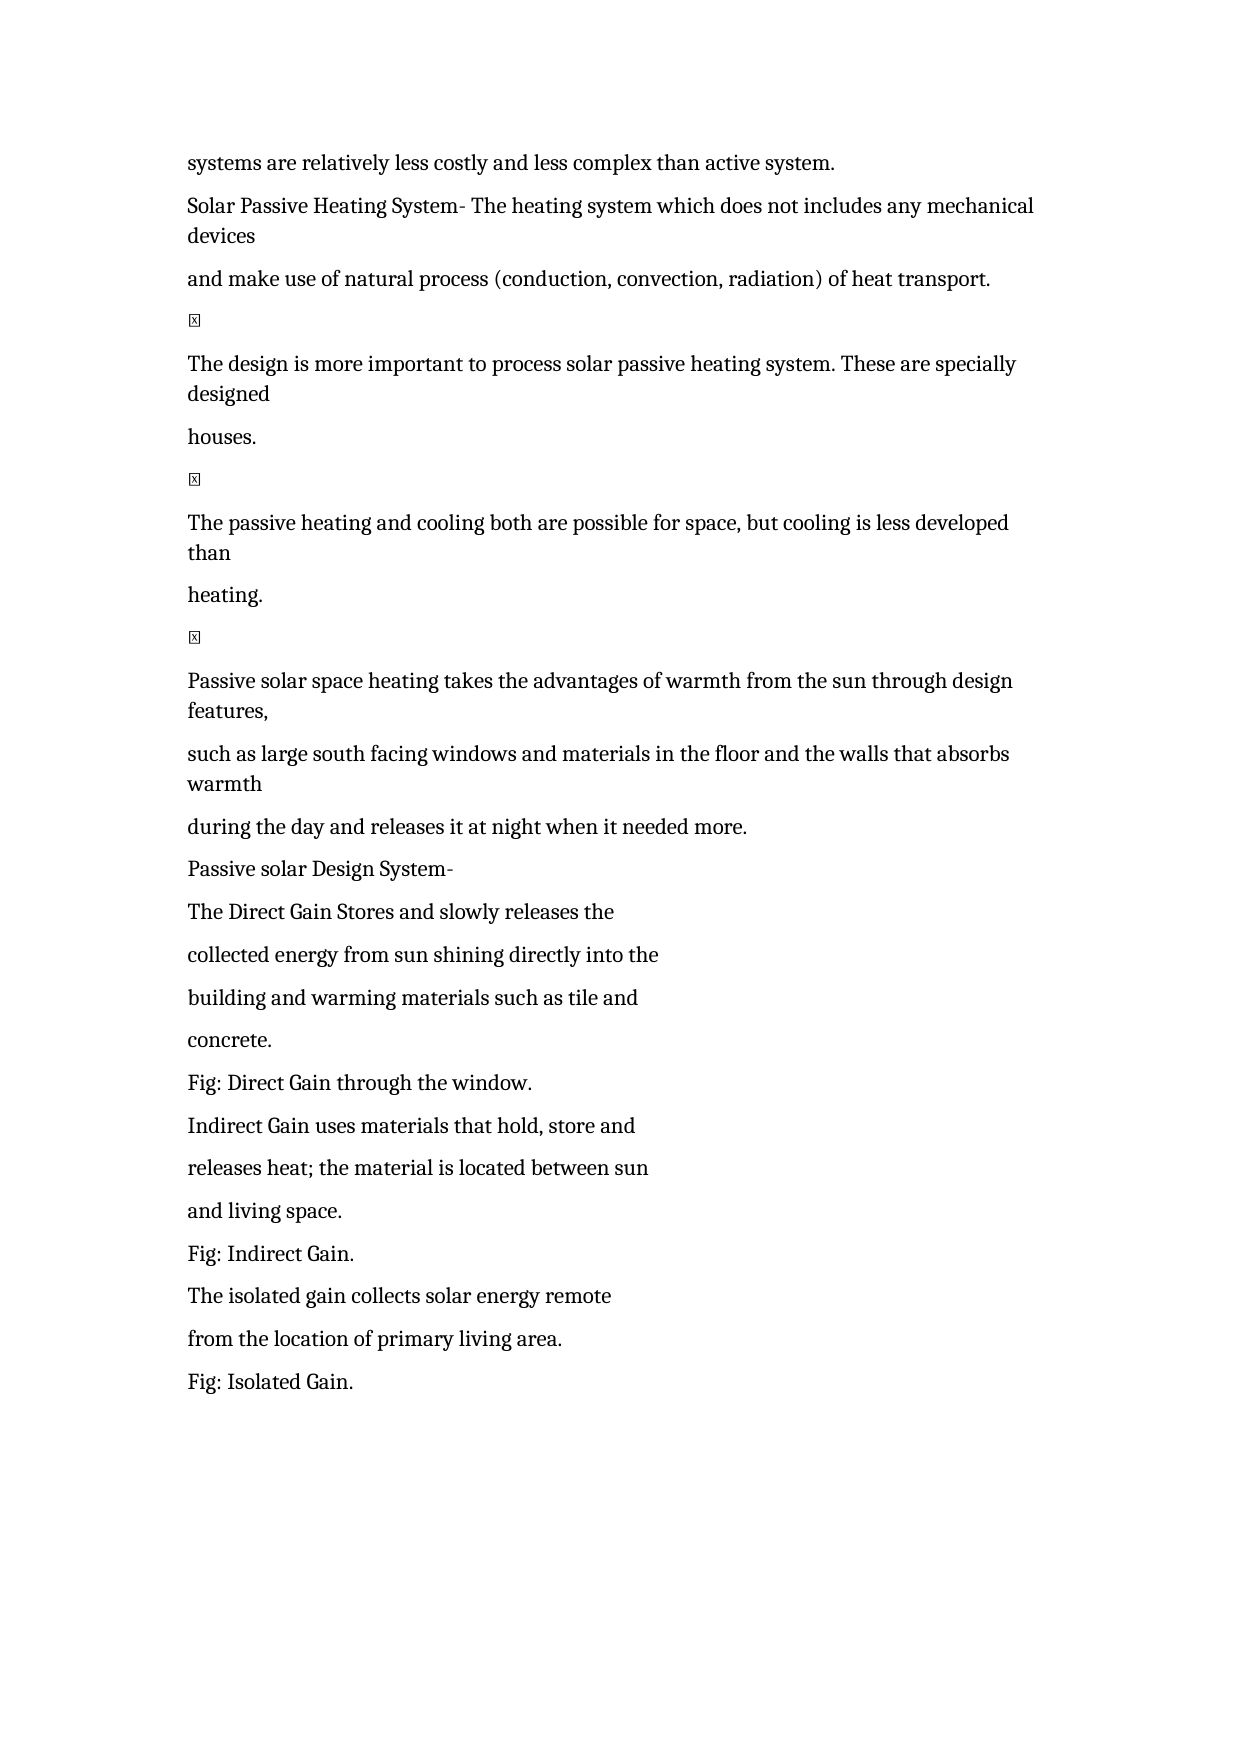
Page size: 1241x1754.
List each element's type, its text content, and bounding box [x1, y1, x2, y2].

text  [187, 467, 1053, 493]
text collected energy from sun shining directly into the [187, 942, 1053, 968]
text such as large south facing windows and materials in the floor and the walls that absorbs warmth [187, 741, 1053, 797]
text building and warming materials such as tile and [187, 984, 1053, 1011]
text Fig: Indirect Gain. [187, 1241, 1053, 1267]
text Fig: Isolated Gain. [187, 1369, 1053, 1395]
text during the day and releases it at night when it needed more. [187, 813, 1053, 840]
text Solar Passive Heating System- The heating system which does not includes any mechanical devices [187, 193, 1053, 249]
text houses. [187, 424, 1053, 450]
text Passive solar space heating takes the advantages of warmth from the sun through design features, [187, 668, 1053, 724]
text The passive heating and cooling both are possible for space, but cooling is less developed than [187, 509, 1053, 566]
text concrete. [187, 1027, 1053, 1053]
text  [187, 308, 1053, 335]
text The Direct Gain Stores and slowly releases the [187, 899, 1053, 925]
text systems are relatively less costly and less complex than active system. [187, 150, 1053, 176]
text Passive solar Design System- [187, 856, 1053, 883]
text  [187, 625, 1053, 651]
text Fig: Direct Gain through the window. [187, 1070, 1053, 1096]
text The design is more important to process solar passive heating system. These are specially designed [187, 351, 1053, 408]
text The isolated gain collects solar energy remote [187, 1283, 1053, 1310]
text and make use of natural process (conduction, convection, radiation) of heat transport. [187, 266, 1053, 292]
text Indirect Gain uses materials that hold, store and [187, 1112, 1053, 1139]
text heating. [187, 582, 1053, 609]
text from the location of primary living area. [187, 1326, 1053, 1352]
text releases heat; the material is located between sun [187, 1155, 1053, 1182]
text and living space. [187, 1198, 1053, 1224]
